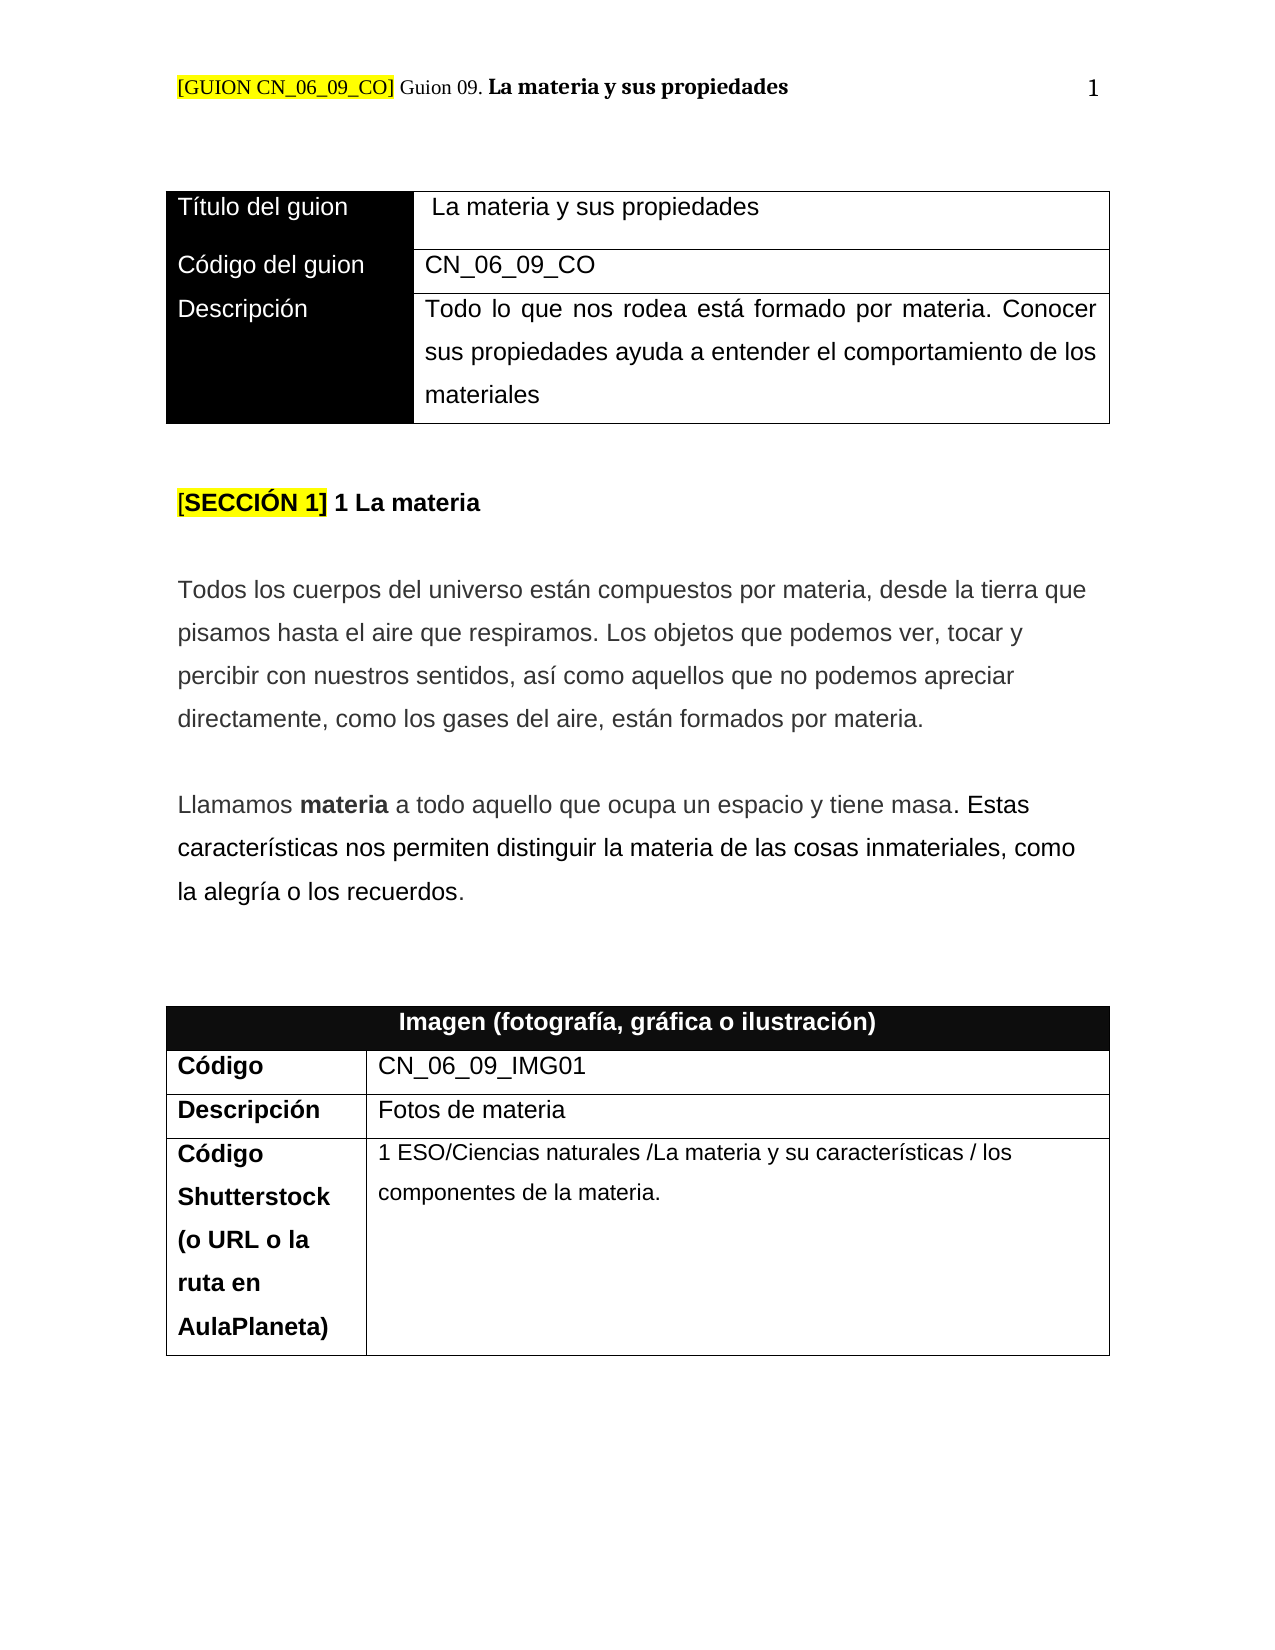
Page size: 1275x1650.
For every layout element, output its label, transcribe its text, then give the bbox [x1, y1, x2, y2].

text Todos los cuerpos del universo están compuestos por materia, desde la tierra que pisamos hasta el aire que respiramos. Los objetos que podemos ver, tocar y percibir con nuestros sentidos, así como aquellos que no podemos apreciar directamente, como los gases del aire, están formados por materia. [177, 574, 1098, 733]
table_header Imagen (fotografía, gráfica o ilustración) [167, 1007, 1109, 1050]
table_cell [367, 1139, 1109, 1354]
text Llamamos materia a todo aquello que ocupa un espacio y tiene masa. Estas características nos permiten distinguir la materia de las cosas inmateriales, como la alegría o los recuerdos. [177, 790, 1098, 905]
table_cell Código [167, 1051, 366, 1094]
table_cell Todo lo que nos rodea está formado por materia. Conocer sus propiedades ayuda a entender el comportamiento de los materiales [414, 294, 1109, 423]
table_cell CN_06_09_IMG01 [367, 1051, 1109, 1094]
table_cell Código del guion [167, 250, 413, 293]
table_cell Descripción [167, 294, 413, 423]
table_cell CN_06_09_CO [414, 250, 1109, 293]
text [SECCIÓN 1] 1 La materia [327, 488, 1098, 517]
table_header Título del guion [167, 192, 413, 249]
table_cell Descripción [167, 1095, 366, 1138]
table_header La materia y sus propiedades [414, 192, 1109, 249]
table_cell Fotos de materia [367, 1095, 1109, 1138]
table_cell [167, 1139, 366, 1354]
